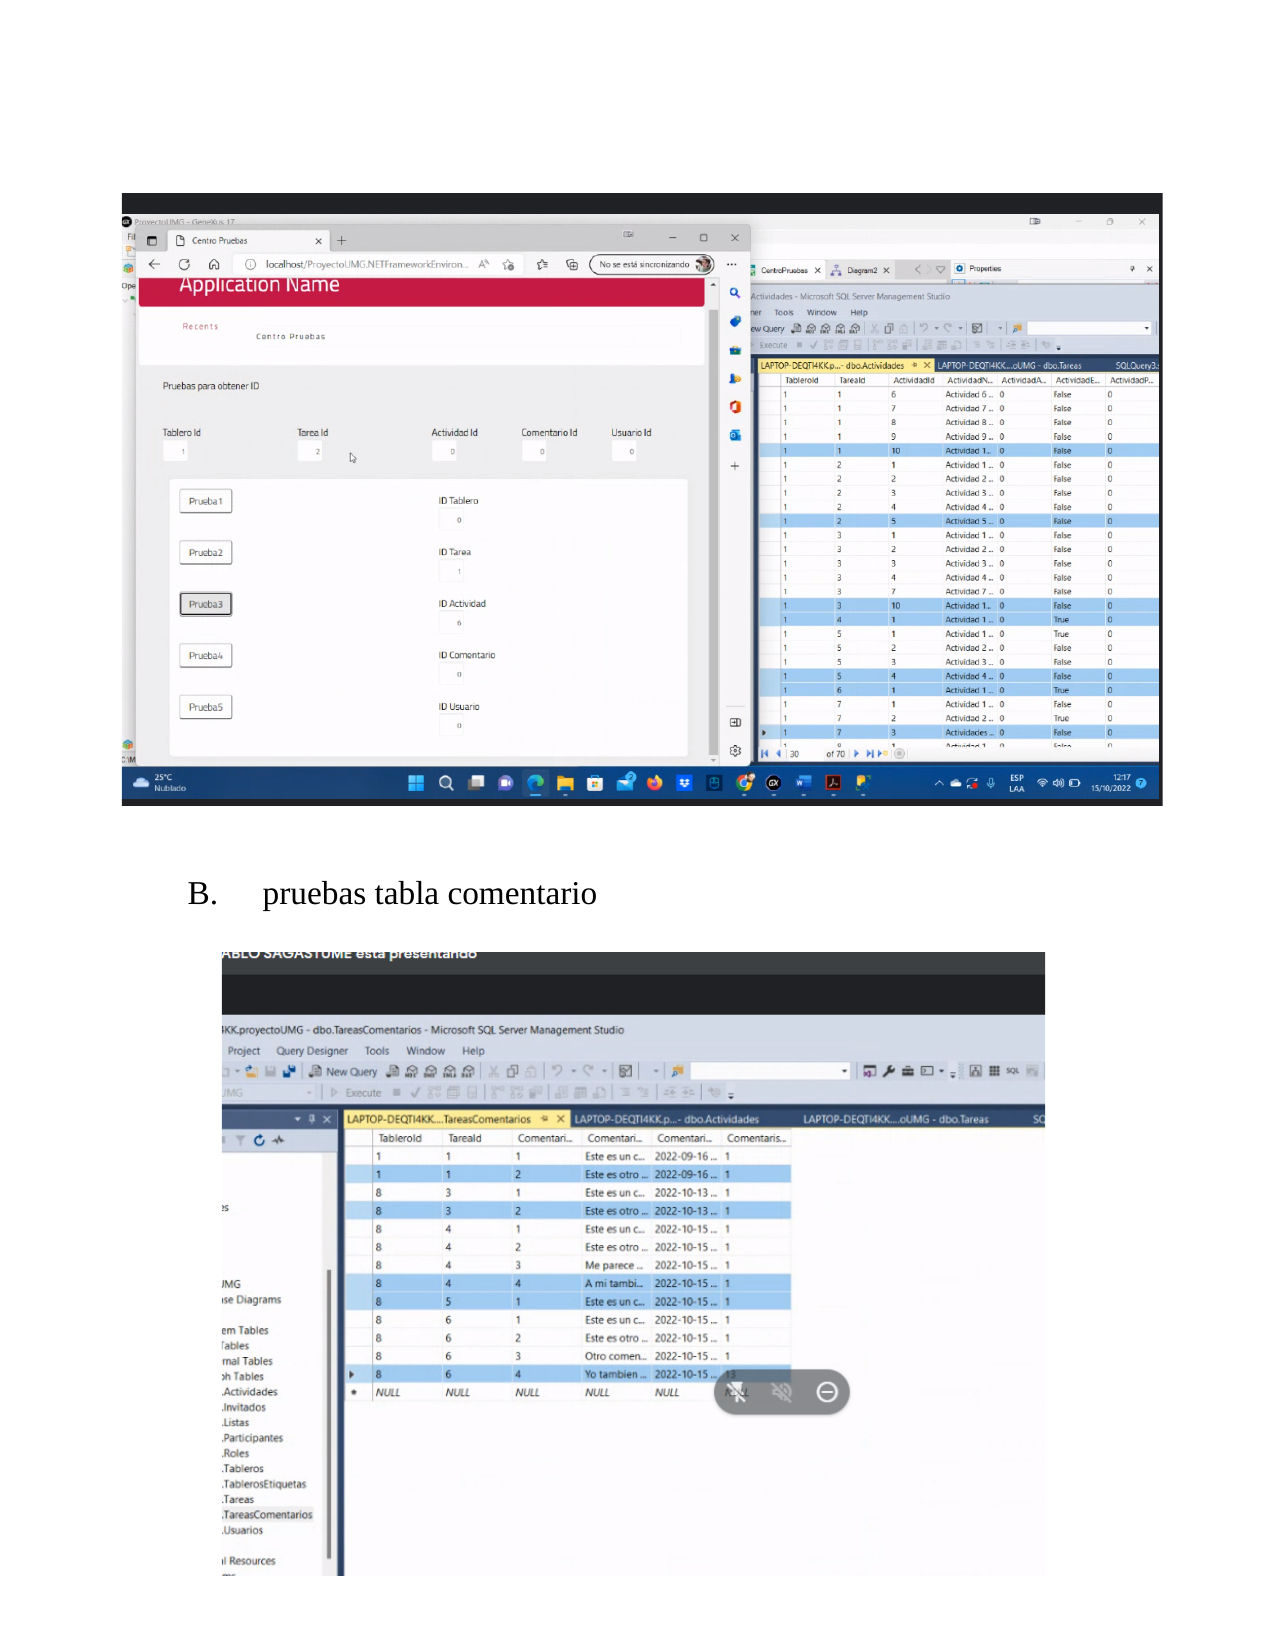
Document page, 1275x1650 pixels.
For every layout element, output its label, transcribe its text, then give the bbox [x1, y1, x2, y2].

picture [121, 193, 1163, 806]
list pruebas tabla comentario [187, 873, 1125, 911]
picture [221, 952, 1046, 1576]
